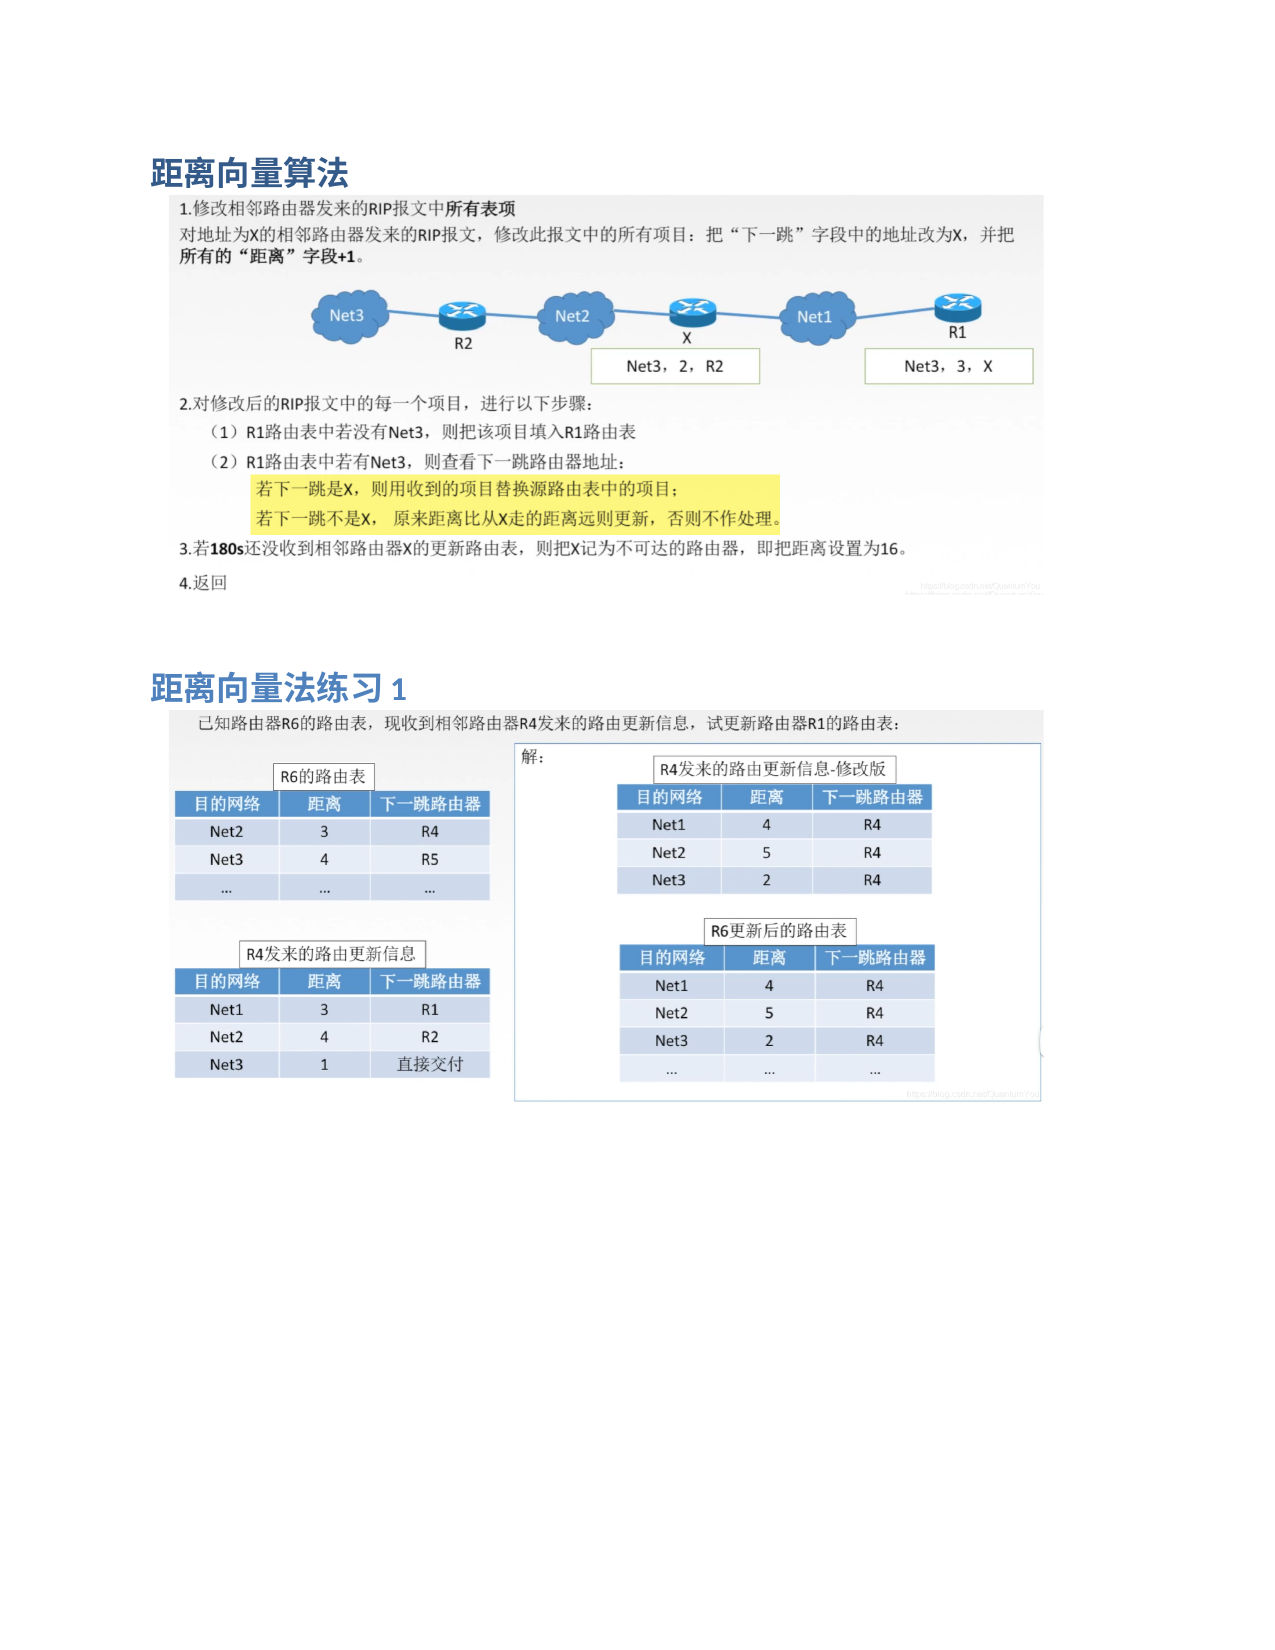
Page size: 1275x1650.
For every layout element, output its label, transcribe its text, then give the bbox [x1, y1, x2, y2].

picture [168, 710, 1044, 1104]
picture [168, 195, 1044, 595]
subtitle 距离向量法练习1 [150, 665, 1125, 710]
subtitle 距离向量算法 [150, 150, 1125, 195]
